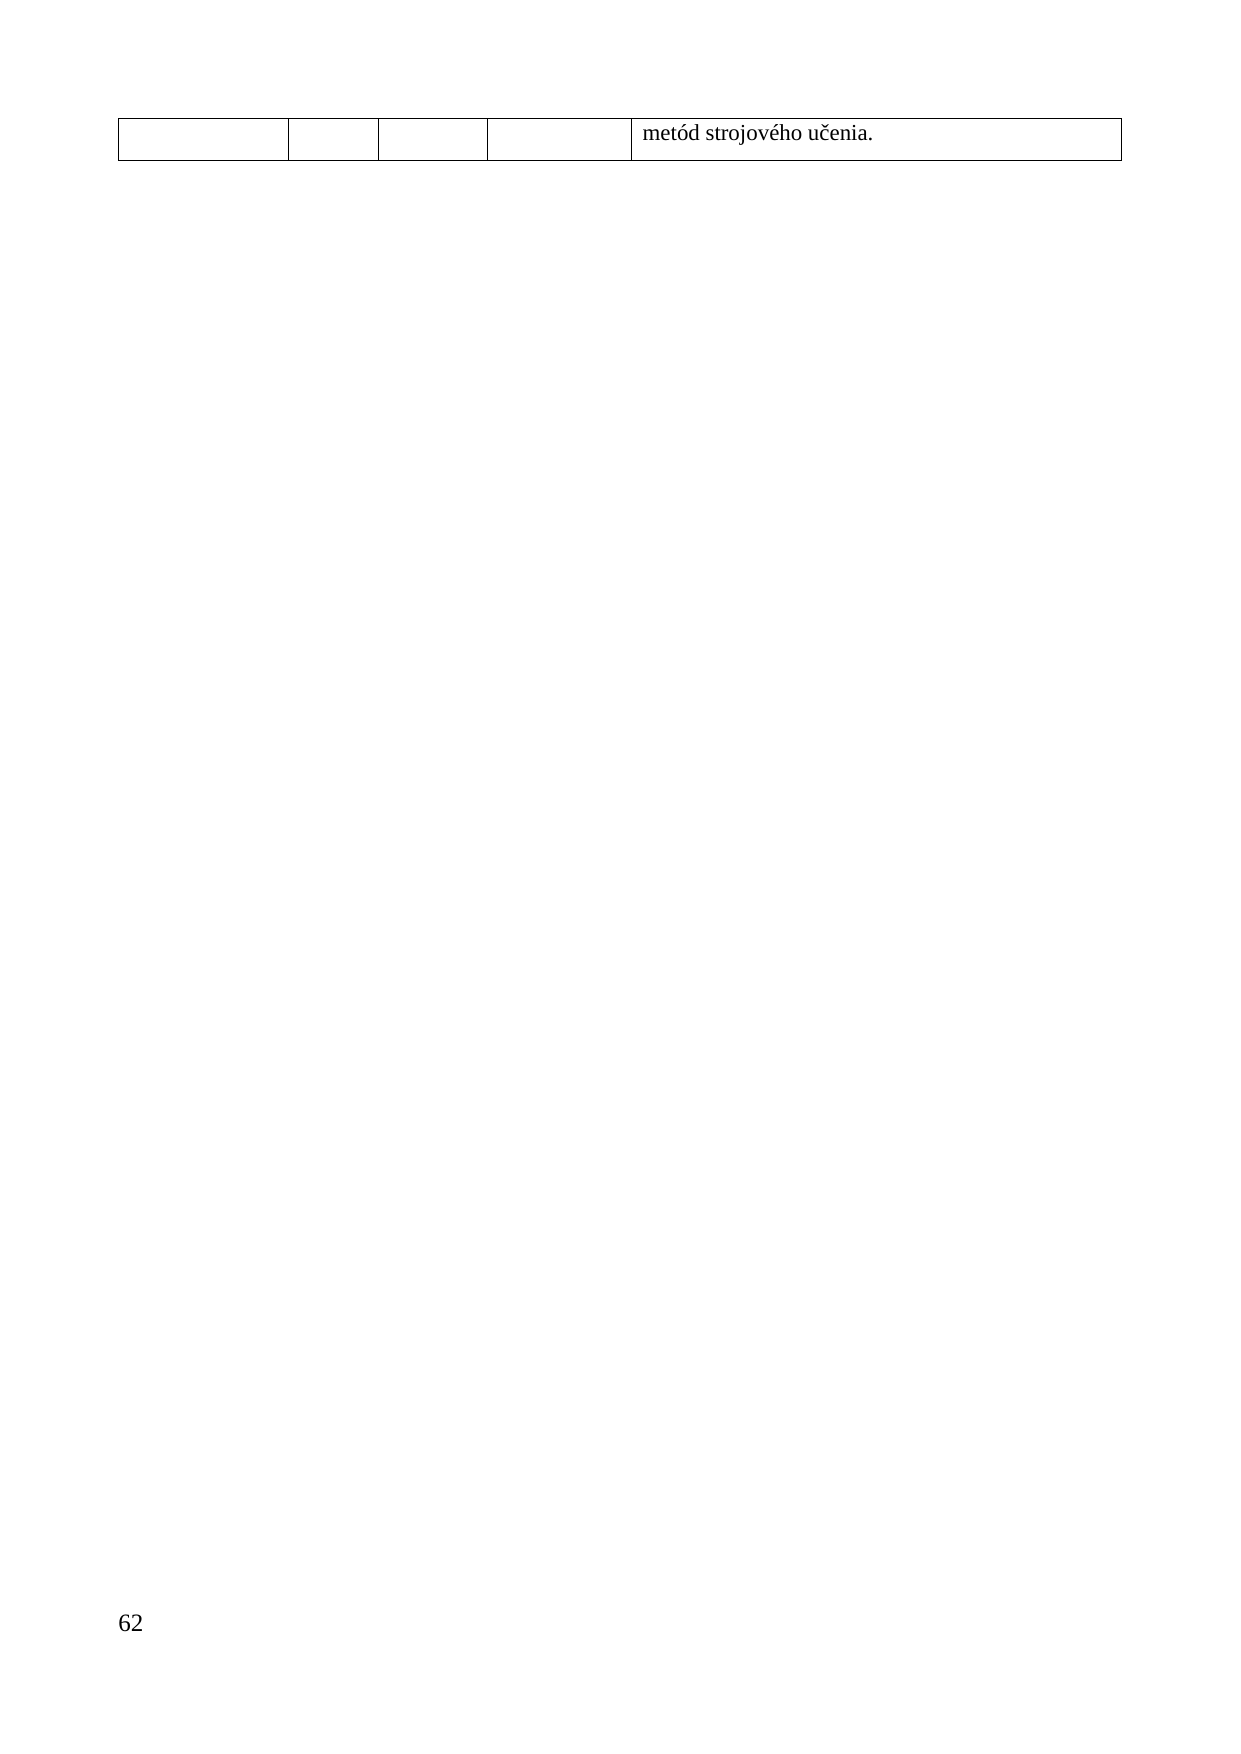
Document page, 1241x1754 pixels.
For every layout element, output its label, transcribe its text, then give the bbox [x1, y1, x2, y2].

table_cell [632, 119, 1121, 160]
table_cell Systém [488, 119, 631, 160]
